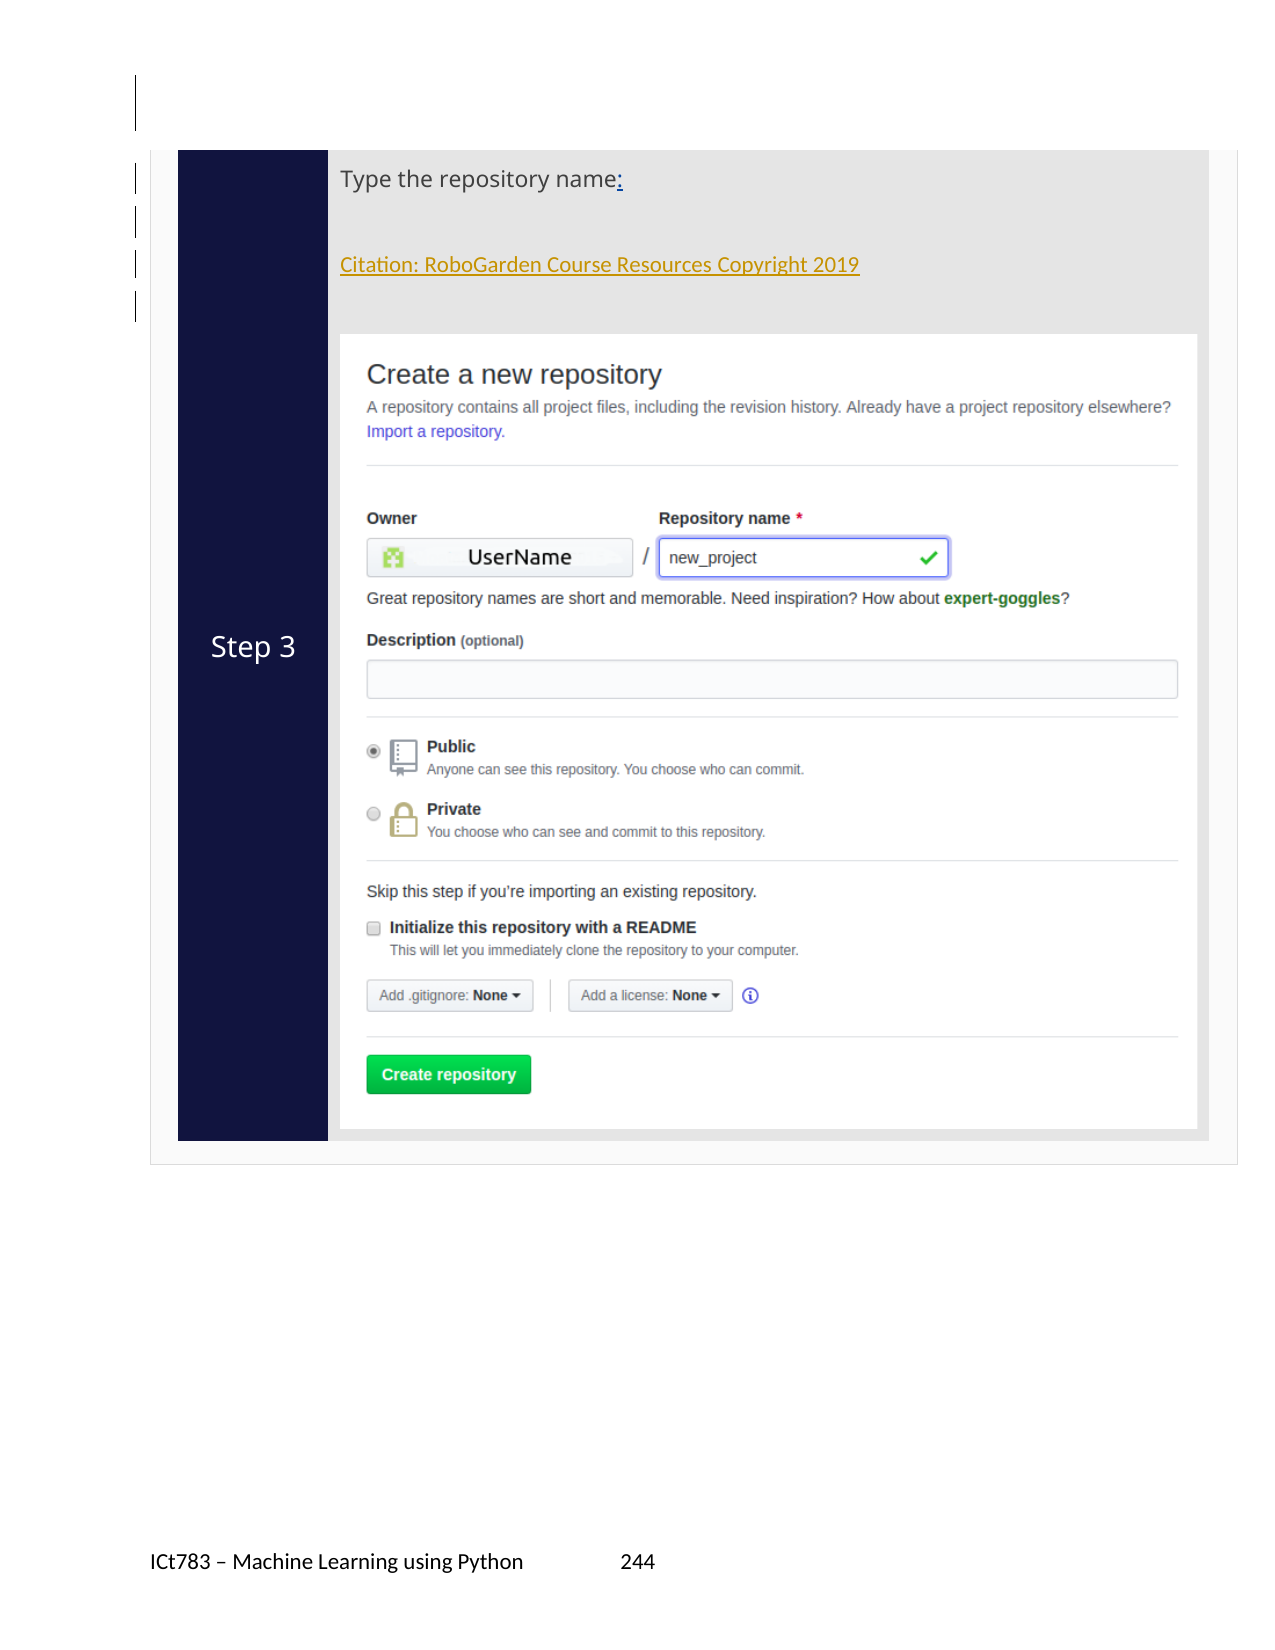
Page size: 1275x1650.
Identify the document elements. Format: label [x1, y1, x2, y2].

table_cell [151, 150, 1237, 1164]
picture [340, 334, 1198, 1129]
